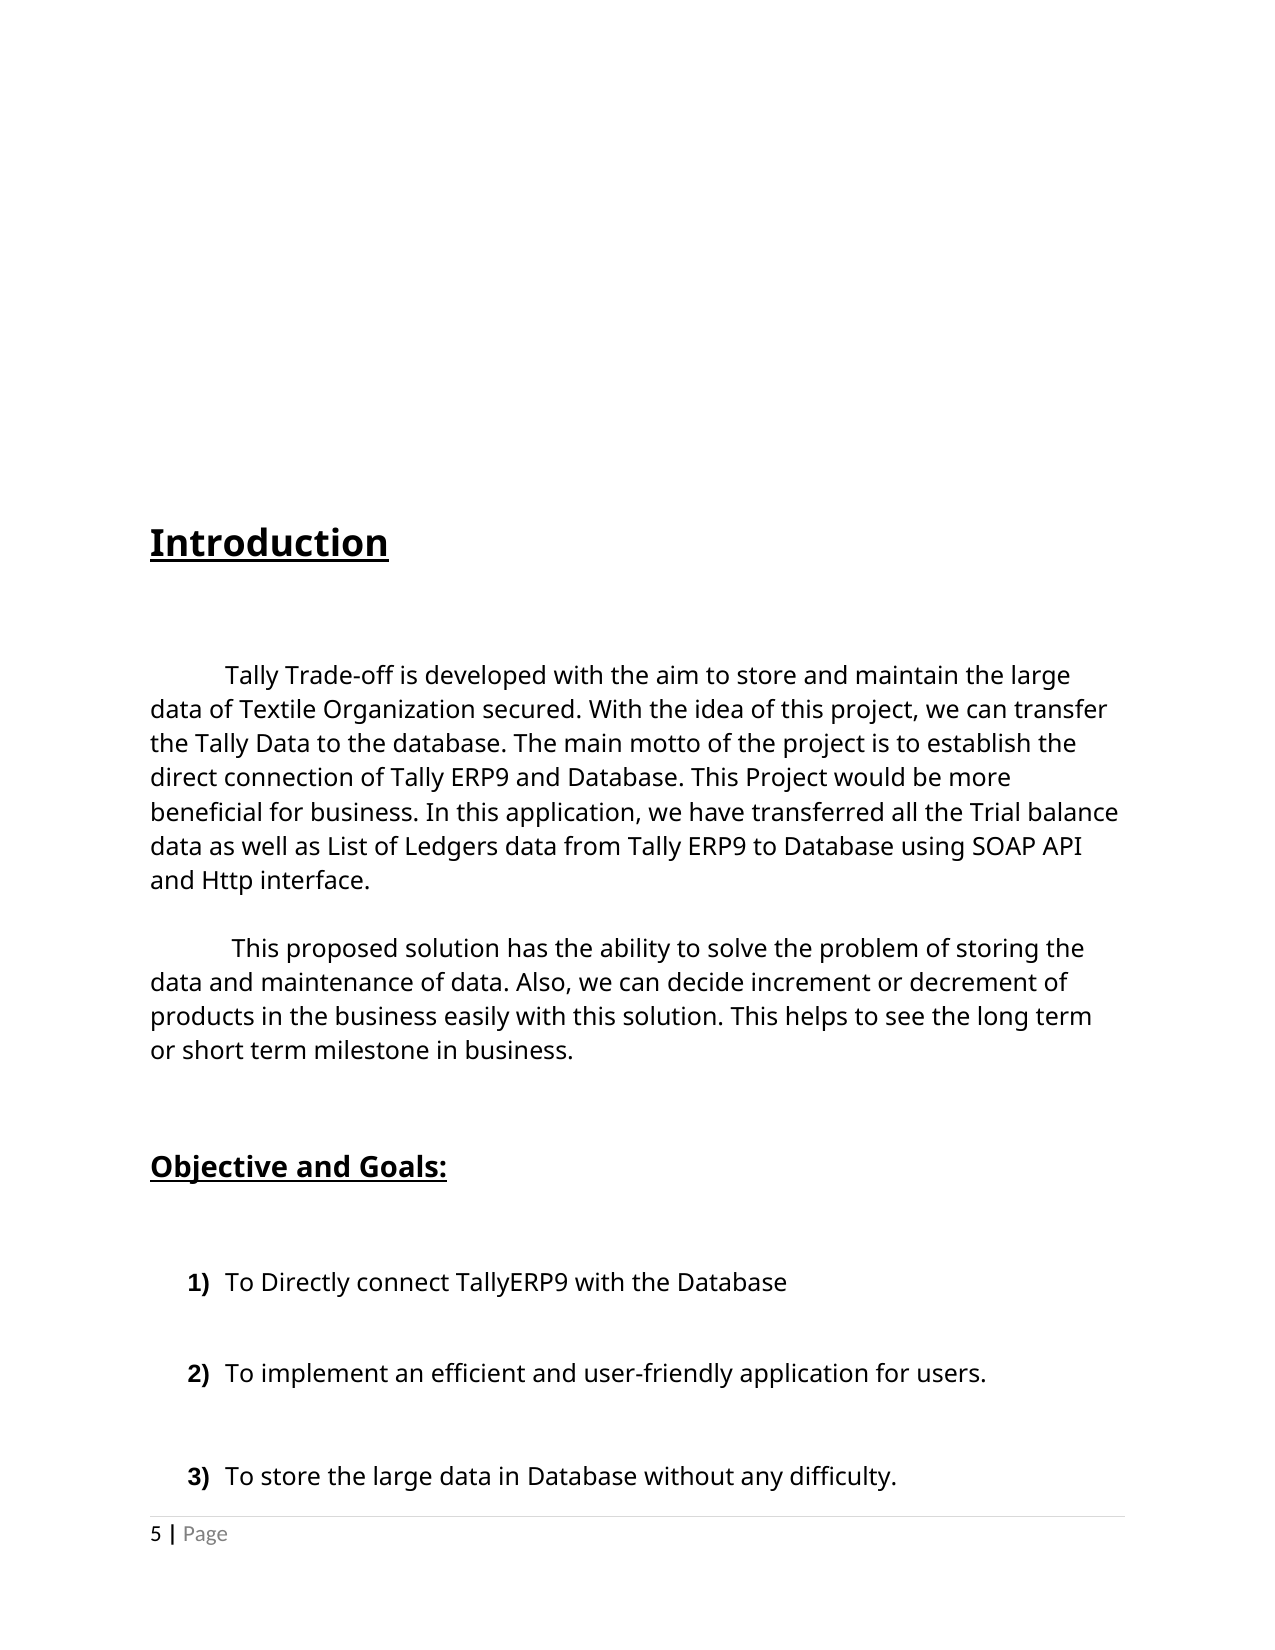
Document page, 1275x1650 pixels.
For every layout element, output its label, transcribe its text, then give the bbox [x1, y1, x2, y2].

list To implement an efficient and user-friendly application for users. [187, 1356, 1125, 1390]
list To Directly connect TallyERP9 with the Database [187, 1265, 1125, 1299]
text Objective and Goals: [150, 1146, 1125, 1186]
text Tally Trade-off is developed with the aim to store and maintain the large data of Textile Organization secured. With the idea of this project, we can transfer the Tally Data to the database. The main motto of the project is to establish the direct connection of Tally ERP9 and Database. This Project would be more beneficial for business. In this application, we have transferred all the Trial balance data as well as List of Ledgers data from Tally ERP9 to Database using SOAP API and Http interface. [150, 658, 1125, 896]
text Introduction [150, 516, 1125, 567]
text This proposed solution has the ability to solve the problem of storing the data and maintenance of data. Also, we can decide increment or decrement of products in the business easily with this solution. This helps to see the long term or short term milestone in business. [150, 930, 1125, 1067]
list To store the large data in Database without any difficulty. [187, 1458, 1125, 1492]
